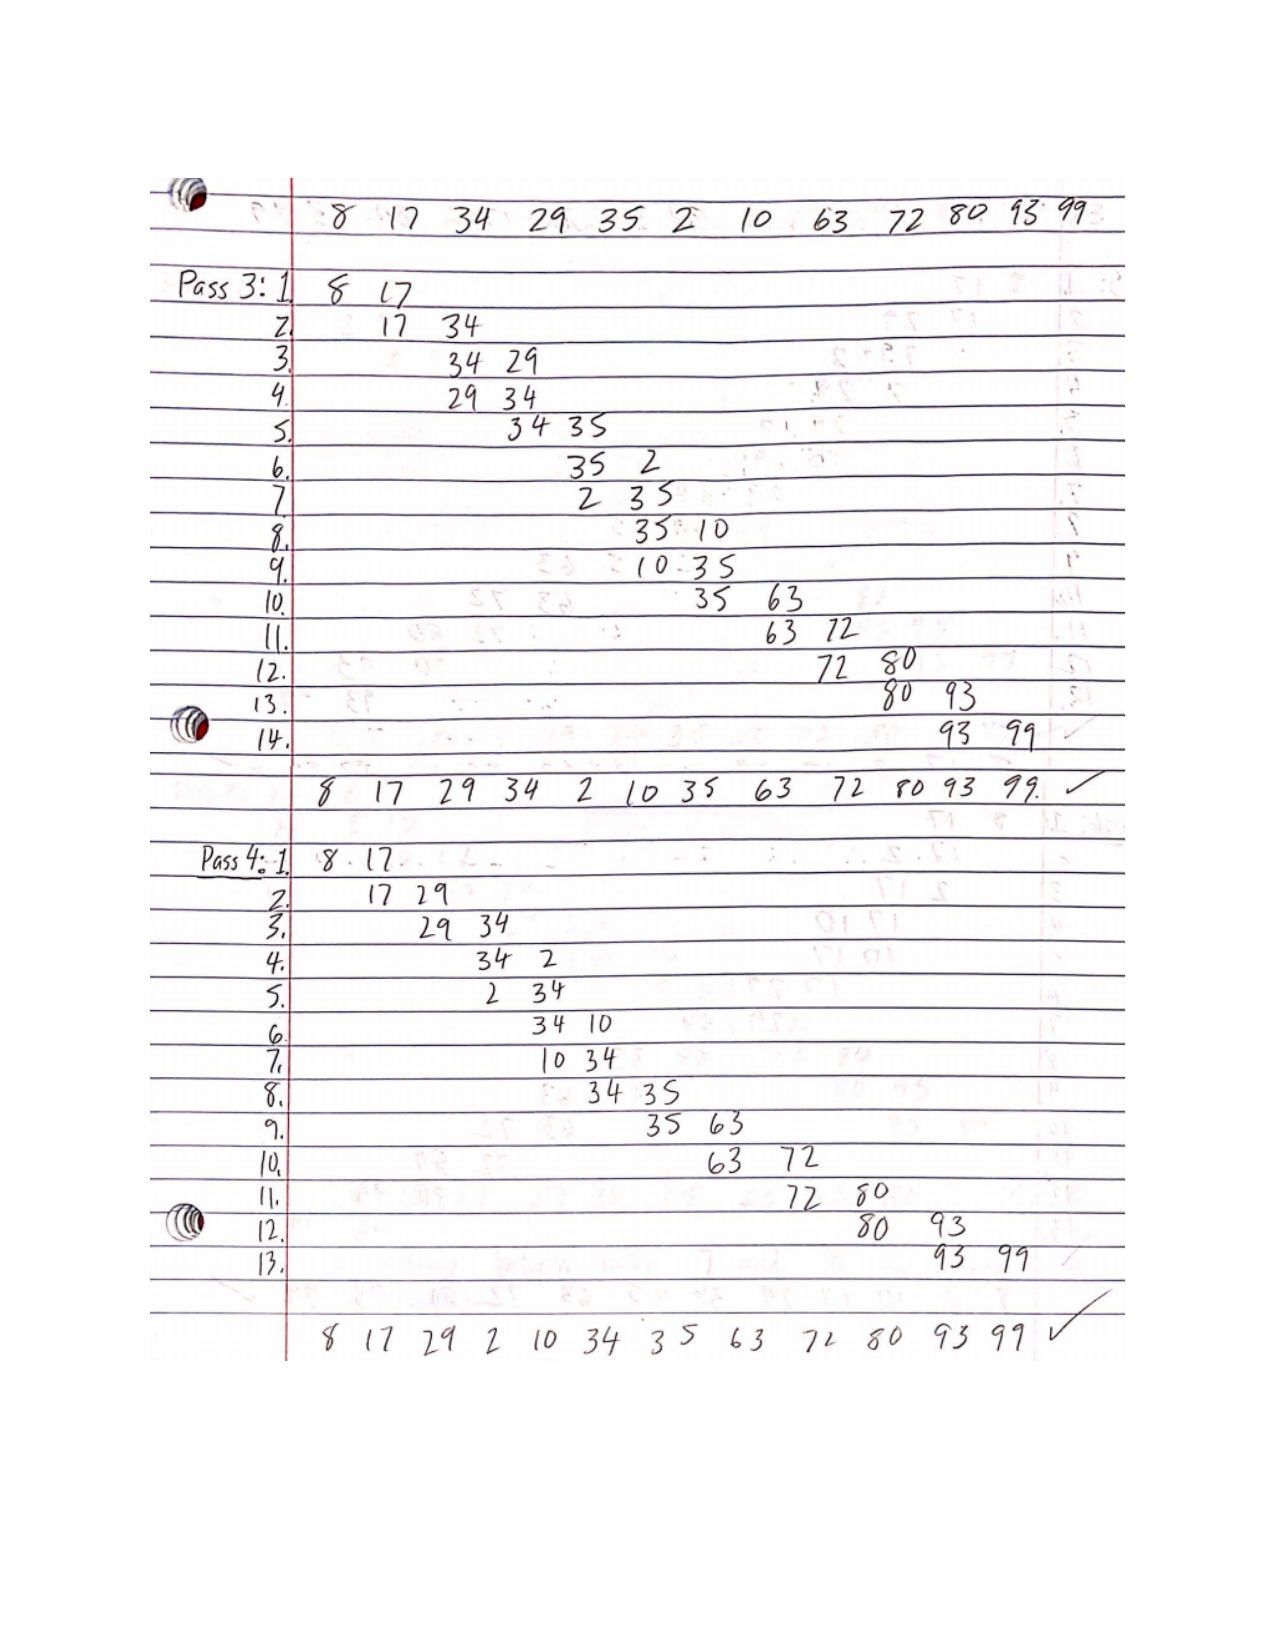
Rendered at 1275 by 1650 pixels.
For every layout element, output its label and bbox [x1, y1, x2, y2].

picture [150, 178, 1125, 1361]
